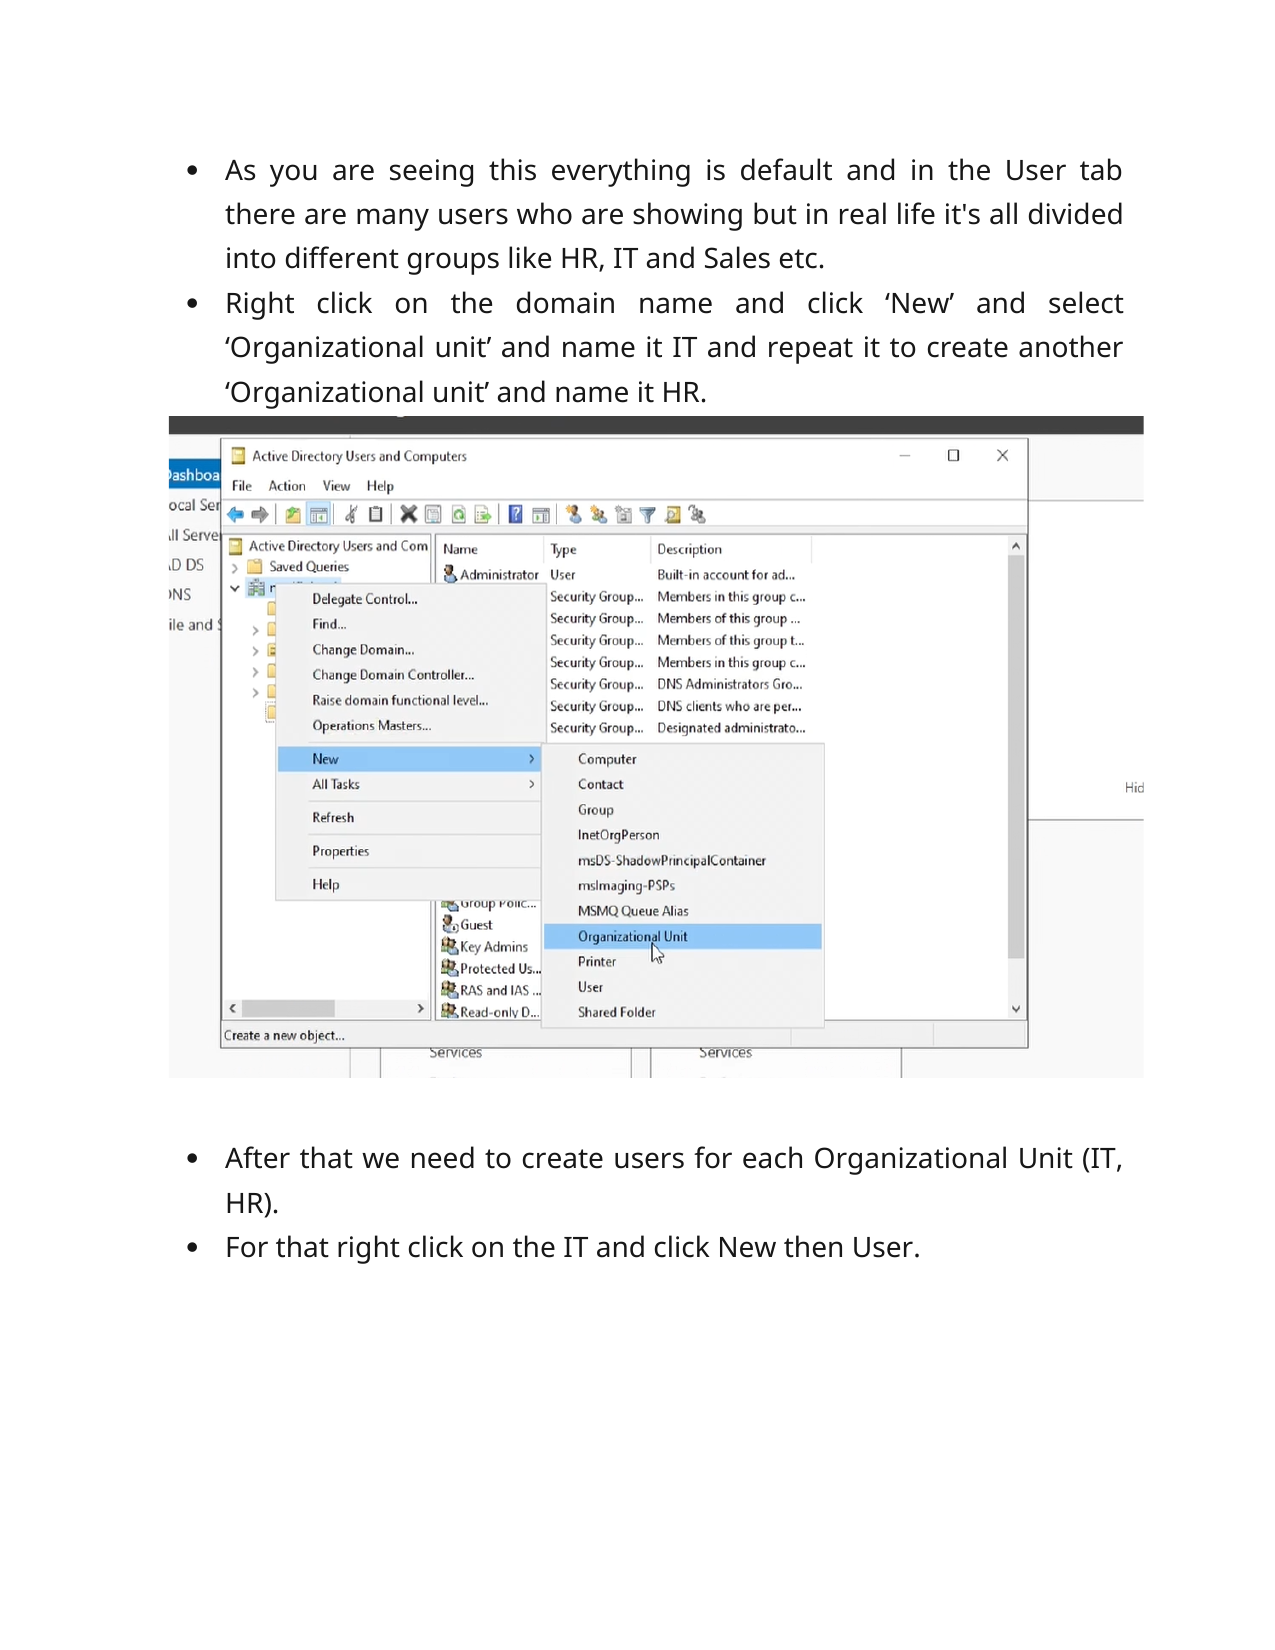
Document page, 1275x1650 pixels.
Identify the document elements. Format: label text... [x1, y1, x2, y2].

list Right click on the domain name and click ‘New’ and select ‘Organizational unit’ and name it IT and repeat it to create another ‘Organizational unit’ and name it HR. [187, 283, 1125, 410]
list After that we need to create users for each Organizational Unit (IT, HR). [187, 1139, 1125, 1221]
list For that right click on the IT and click New then User. [187, 1227, 1125, 1266]
list As you are seeing this everything is default and in the User tab there are many users who are showing but in real life it's all divided into different groups like HR, IT and Sales etc. [187, 150, 1125, 277]
